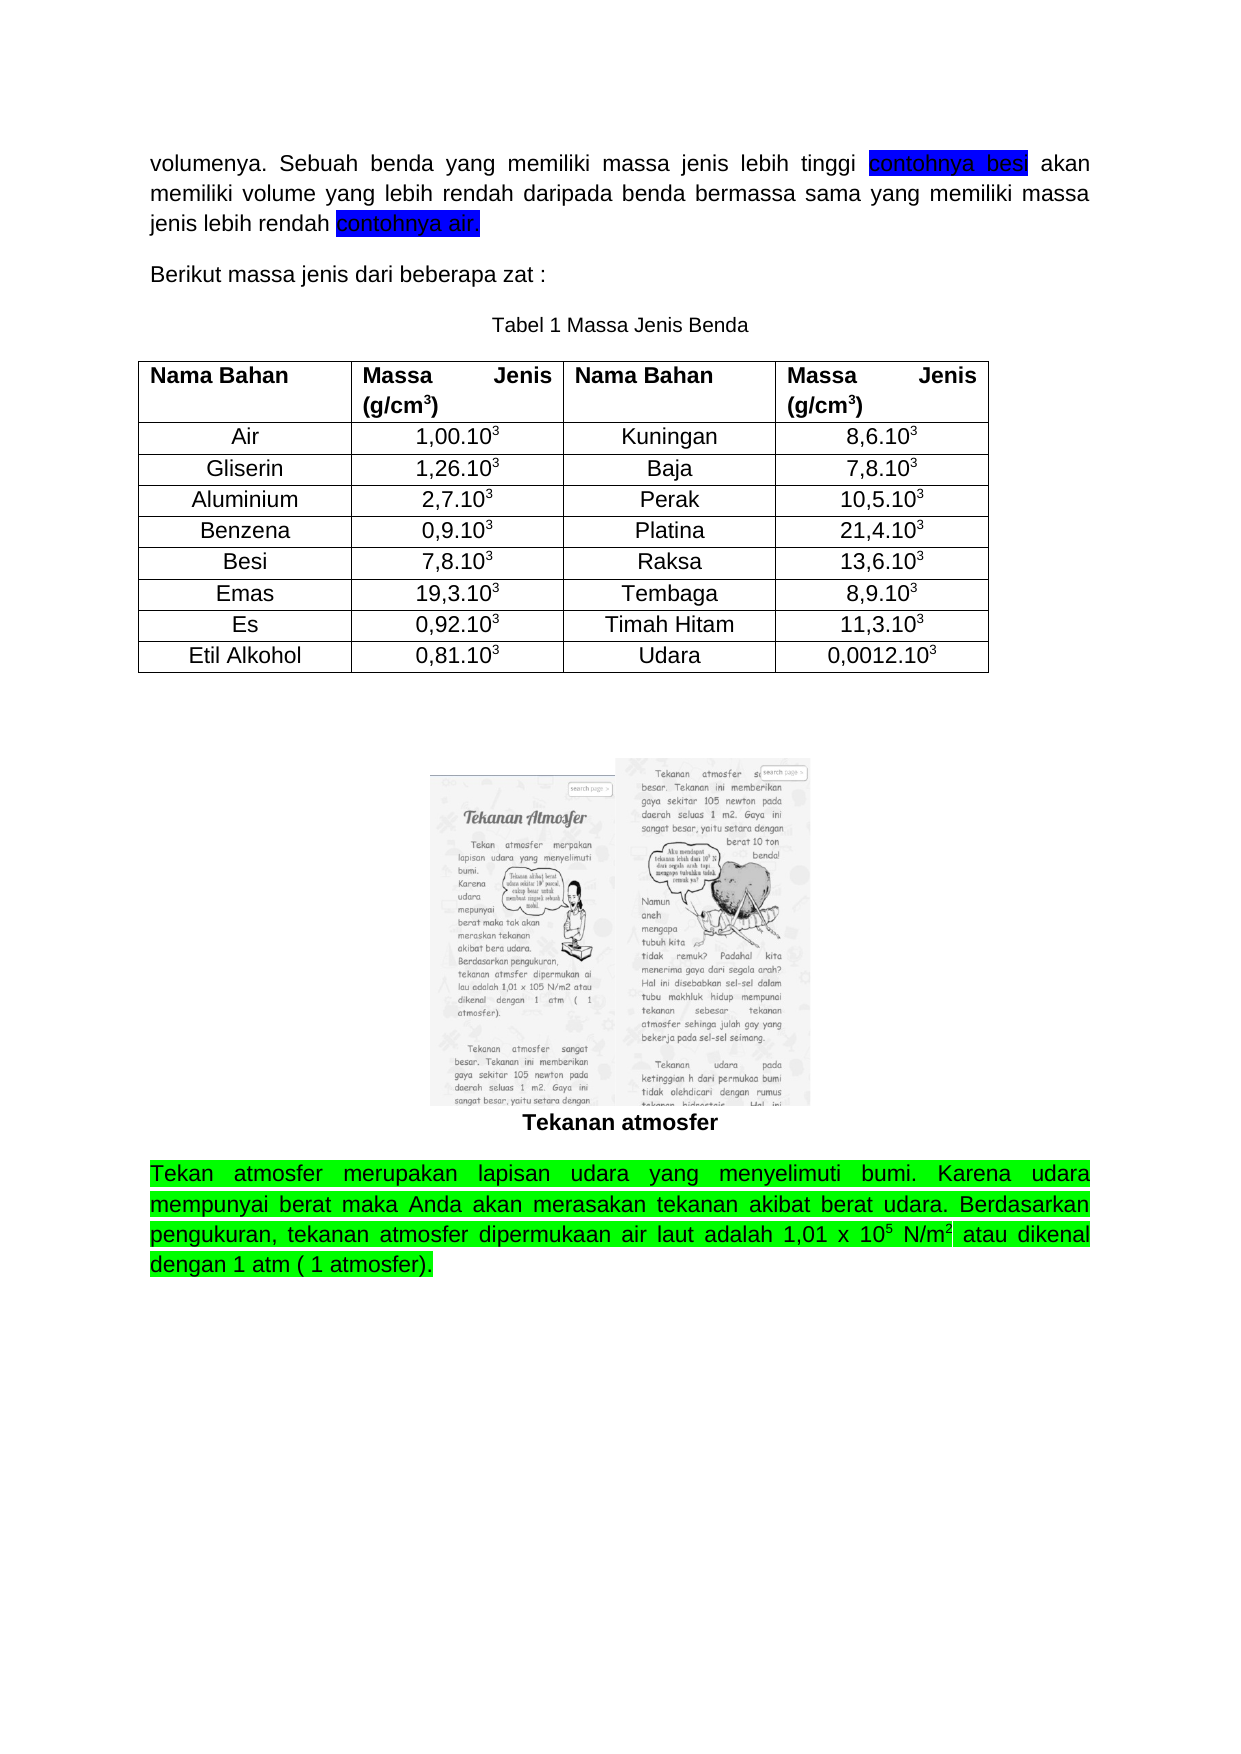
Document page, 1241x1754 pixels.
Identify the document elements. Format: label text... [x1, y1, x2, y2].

table_cell 21,4.103 [776, 517, 988, 547]
table_cell Platina [564, 517, 775, 547]
text Tabel 1 Massa Jenis Benda [150, 312, 1090, 336]
table_cell 7,8.103 [352, 548, 563, 578]
table_cell Benzena [139, 517, 351, 547]
table_cell 0,81.103 [352, 642, 563, 672]
table_cell 0,9.103 [352, 517, 563, 547]
text Tekan atmosfer merupakan lapisan udara yang menyelimuti bumi. Karena udara mempunyai berat maka Anda akan merasakan tekanan akibat berat udara. Berdasarkan pengukuran, tekanan atmosfer dipermukaan air laut adalah 1,01 x 105 N/m2 atau dikenal dengan 1 atm ( 1 atmosfer). [150, 1217, 1090, 1277]
table_cell 1,00.103 [352, 423, 563, 453]
table_header Nama Bahan [139, 362, 351, 422]
table_cell 2,7.103 [352, 486, 563, 516]
table_cell Kuningan [564, 423, 775, 453]
table_header Massa Jenis (g/cm3) [776, 362, 988, 422]
table_cell 10,5.103 [776, 486, 988, 516]
table_cell 13,6.103 [776, 548, 988, 578]
table_cell Etil Alkohol [139, 642, 351, 672]
table_cell Perak [564, 486, 775, 516]
table_cell Timah Hitam [564, 611, 775, 641]
table_cell 11,3.103 [776, 611, 988, 641]
table_cell Raksa [564, 548, 775, 578]
table_cell Air [139, 423, 351, 453]
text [150, 150, 1090, 237]
table_header Nama Bahan [564, 362, 775, 422]
table_cell Tembaga [564, 580, 775, 610]
text Berikut massa jenis dari beberapa zat : [150, 261, 1090, 288]
table_cell Besi [139, 548, 351, 578]
table_cell Es [139, 611, 351, 641]
picture [430, 758, 811, 1106]
table_cell Udara [564, 642, 775, 672]
table_cell 1,26.103 [352, 455, 563, 485]
table_cell 7,8.103 [776, 455, 988, 485]
table_cell 8,6.103 [776, 423, 988, 453]
table_cell Baja [564, 455, 775, 485]
table_cell 8,9.103 [776, 580, 988, 610]
table_cell 0,92.103 [352, 611, 563, 641]
table_cell Gliserin [139, 455, 351, 485]
table_cell Emas [139, 580, 351, 610]
table_cell Aluminium [139, 486, 351, 516]
table_cell 0,0012.103 [776, 642, 988, 672]
table_cell 19,3.103 [352, 580, 563, 610]
table_header Massa Jenis (g/cm3) [352, 362, 563, 422]
